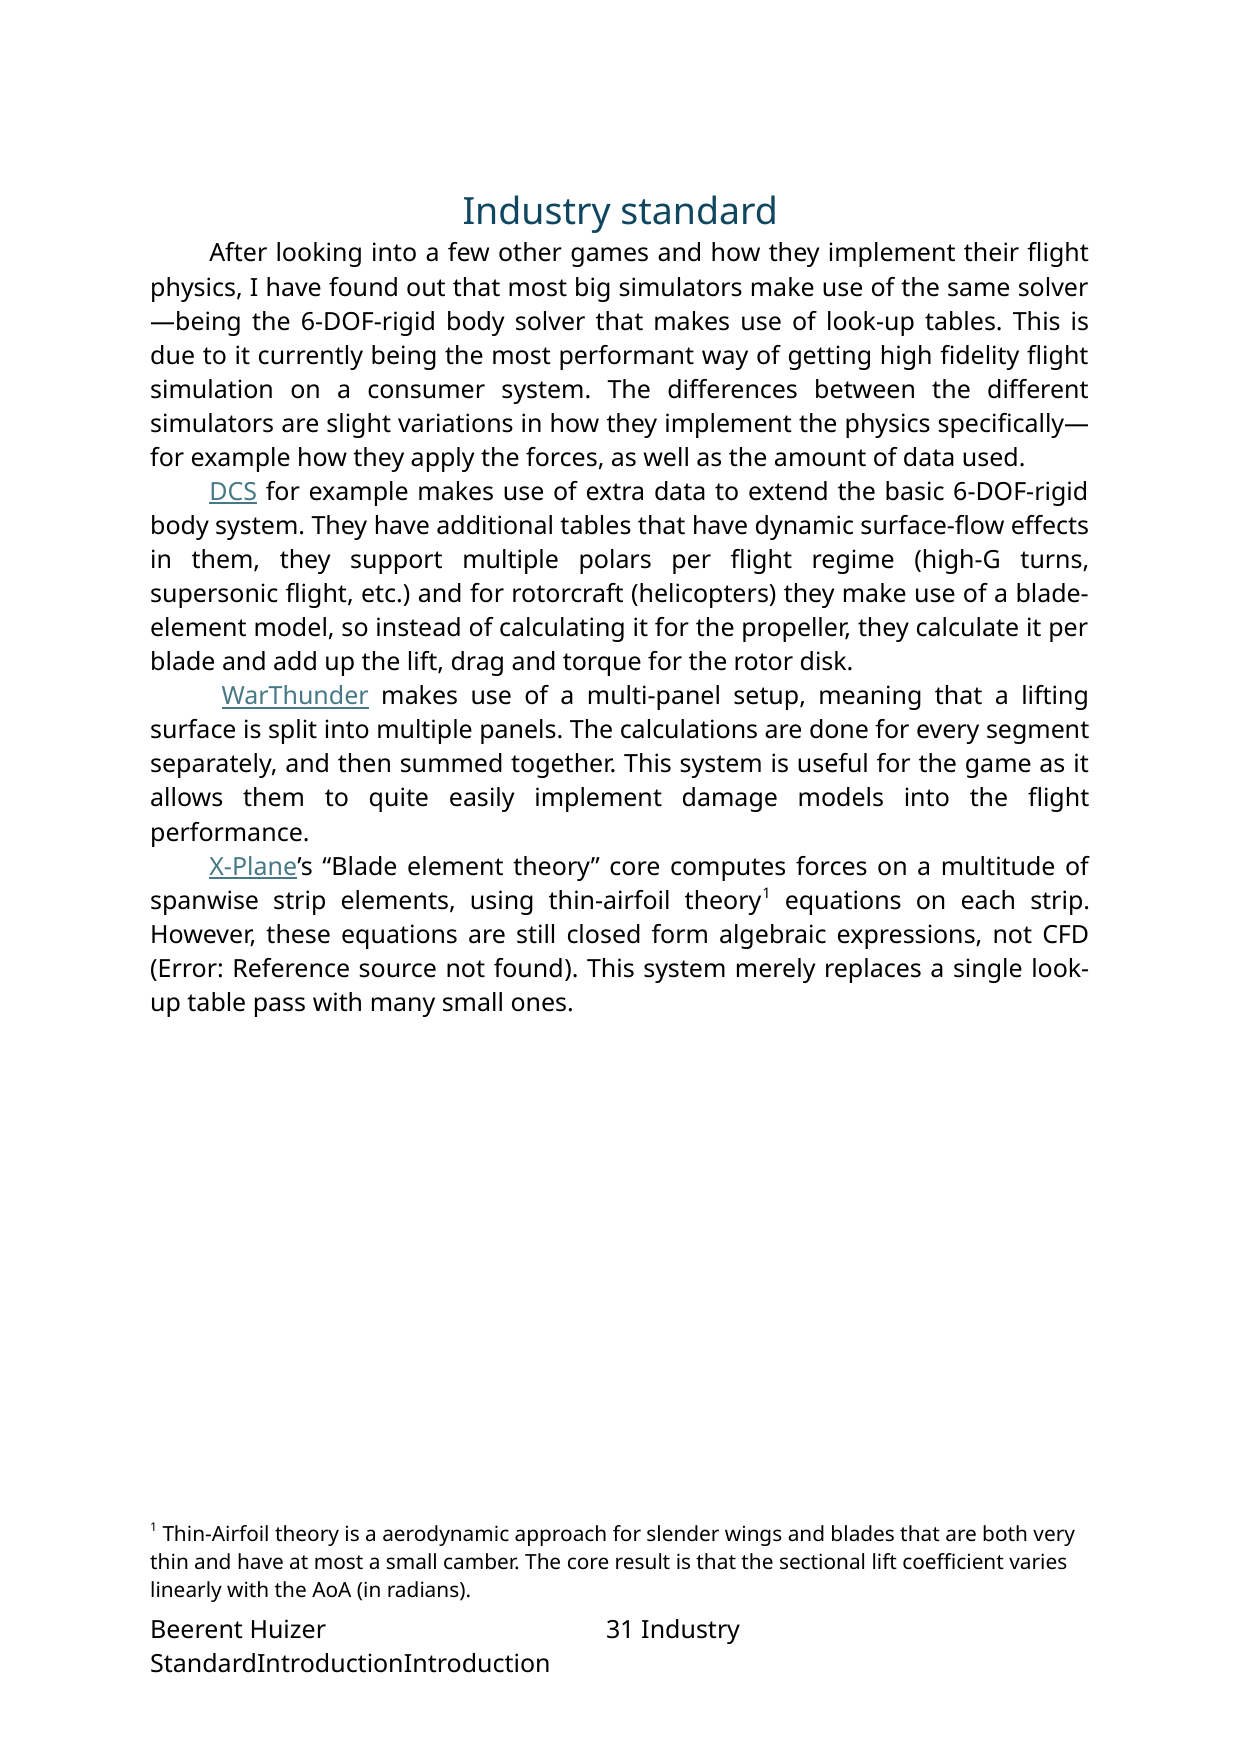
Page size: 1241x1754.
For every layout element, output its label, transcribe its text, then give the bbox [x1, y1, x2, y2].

subtitle Industry standard [150, 184, 1090, 235]
text WarThunder makes use of a multi-panel setup, meaning that a lifting surface is split into multiple panels. The calculations are done for every segment separately, and then summed together. This system is useful for the game as it allows them to quite easily implement damage models into the flight performance. [150, 678, 1090, 848]
text X-Plane’s “Blade element theory” core computes forces on a multitude of spanwise strip elements, using thin-airfoil theory equations on each strip. However, these equations are still closed form algebraic expressions, not CFD (page 11). This system merely replaces a single look-up table pass with many small ones. [150, 848, 1090, 1018]
text DCS for example makes use of extra data to extend the basic 6-DOF-rigid body system. They have additional tables that have dynamic surface-flow effects in them, they support multiple polars per flight regime (high-G turns, supersonic flight, etc.) and for rotorcraft (helicopters) they make use of a blade-element model, so instead of calculating it for the propeller, they calculate it per blade and add up the lift, drag and torque for the rotor disk. [150, 473, 1090, 678]
text After looking into a few other games and how they implement their flight physics, I have found out that most big simulators make use of the same solver—being the 6-DOF-rigid body solver that makes use of look-up tables. This is due to it currently being the most performant way of getting high fidelity flight simulation on a consumer system. The differences between the different simulators are slight variations in how they implement the physics specifically—for example how they apply the forces, as well as the amount of data used. [150, 235, 1090, 473]
